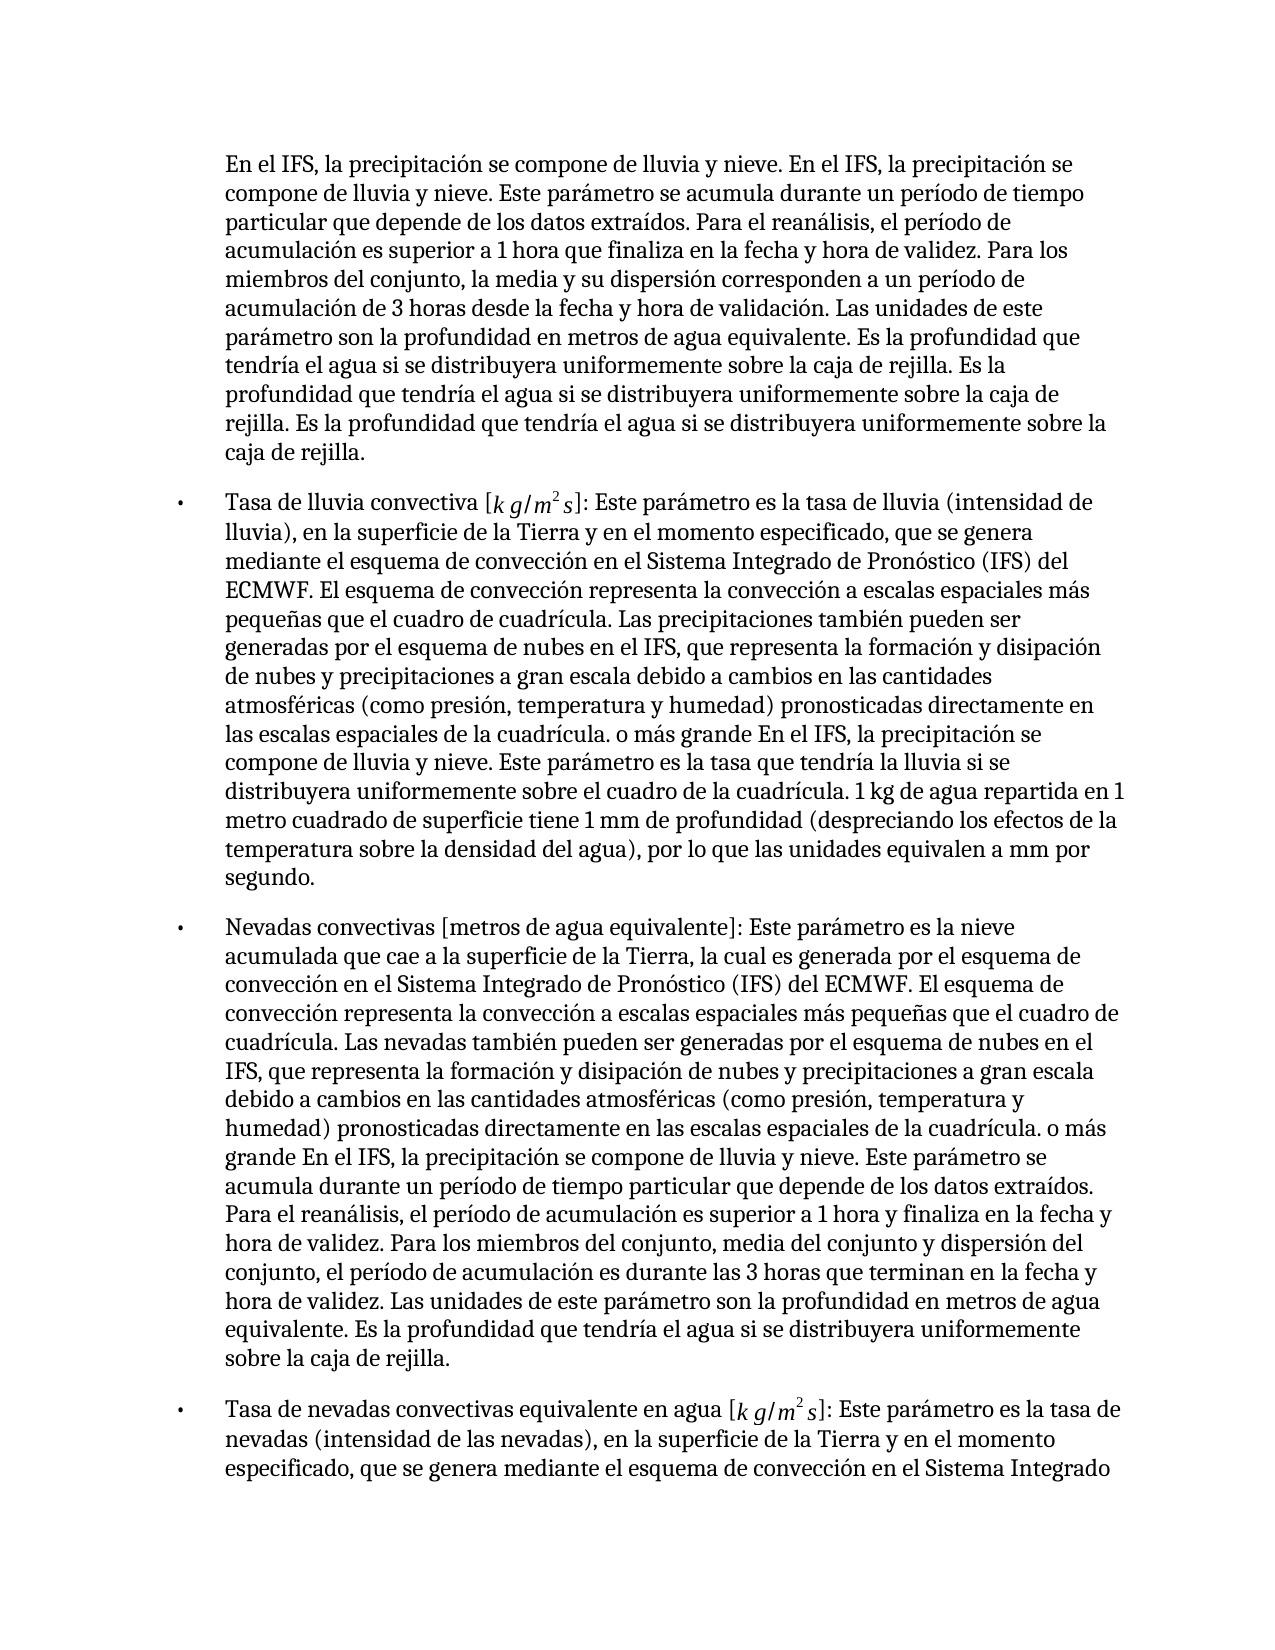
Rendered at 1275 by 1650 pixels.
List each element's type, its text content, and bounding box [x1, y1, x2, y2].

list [175, 150, 1125, 466]
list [175, 1394, 1125, 1482]
list Tasa de lluvia convectiva []: Este parámetro es la tasa de lluvia (intensidad de lluvia), en la superficie de la Tierra y en el momento especificado, que se genera mediante el esquema de convección en el Sistema Integrado de Pronóstico (IFS) del ECMWF. El esquema de convección representa la convección a escalas espaciales más pequeñas que el cuadro de cuadrícula. Las precipitaciones también pueden ser generadas por el esquema de nubes en el IFS, que representa la formación y disipación de nubes y precipitaciones a gran escala debido a cambios en las cantidades atmosféricas (como presión, temperatura y humedad) pronosticadas directamente en las escalas espaciales de la cuadrícula. o más grande En el IFS, la precipitación se compone de lluvia y nieve. Este parámetro es la tasa que tendría la lluvia si se distribuyera uniformemente sobre el cuadro de la cuadrícula. 1 kg de agua repartida en 1 metro cuadrado de superficie tiene 1 mm de profundidad (despreciando los efectos de la temperatura sobre la densidad del agua), por lo que las unidades equivalen a mm por segundo. [175, 487, 1125, 892]
list Nevadas convectivas [metros de agua equivalente]: Este parámetro es la nieve acumulada que cae a la superficie de la Tierra, la cual es generada por el esquema de convección en el Sistema Integrado de Pronóstico (IFS) del ECMWF. El esquema de convección representa la convección a escalas espaciales más pequeñas que el cuadro de cuadrícula. Las nevadas también pueden ser generadas por el esquema de nubes en el IFS, que representa la formación y disipación de nubes y precipitaciones a gran escala debido a cambios en las cantidades atmosféricas (como presión, temperatura y humedad) pronosticadas directamente en las escalas espaciales de la cuadrícula. o más grande En el IFS, la precipitación se compone de lluvia y nieve. Este parámetro se acumula durante un período de tiempo particular que depende de los datos extraídos. Para el reanálisis, el período de acumulación es superior a 1 hora y finaliza en la fecha y hora de validez. Para los miembros del conjunto, media del conjunto y dispersión del conjunto, el período de acumulación es durante las 3 horas que terminan en la fecha y hora de validez. Las unidades de este parámetro son la profundidad en metros de agua equivalente. Es la profundidad que tendría el agua si se distribuyera uniformemente sobre la caja de rejilla. [175, 913, 1125, 1373]
